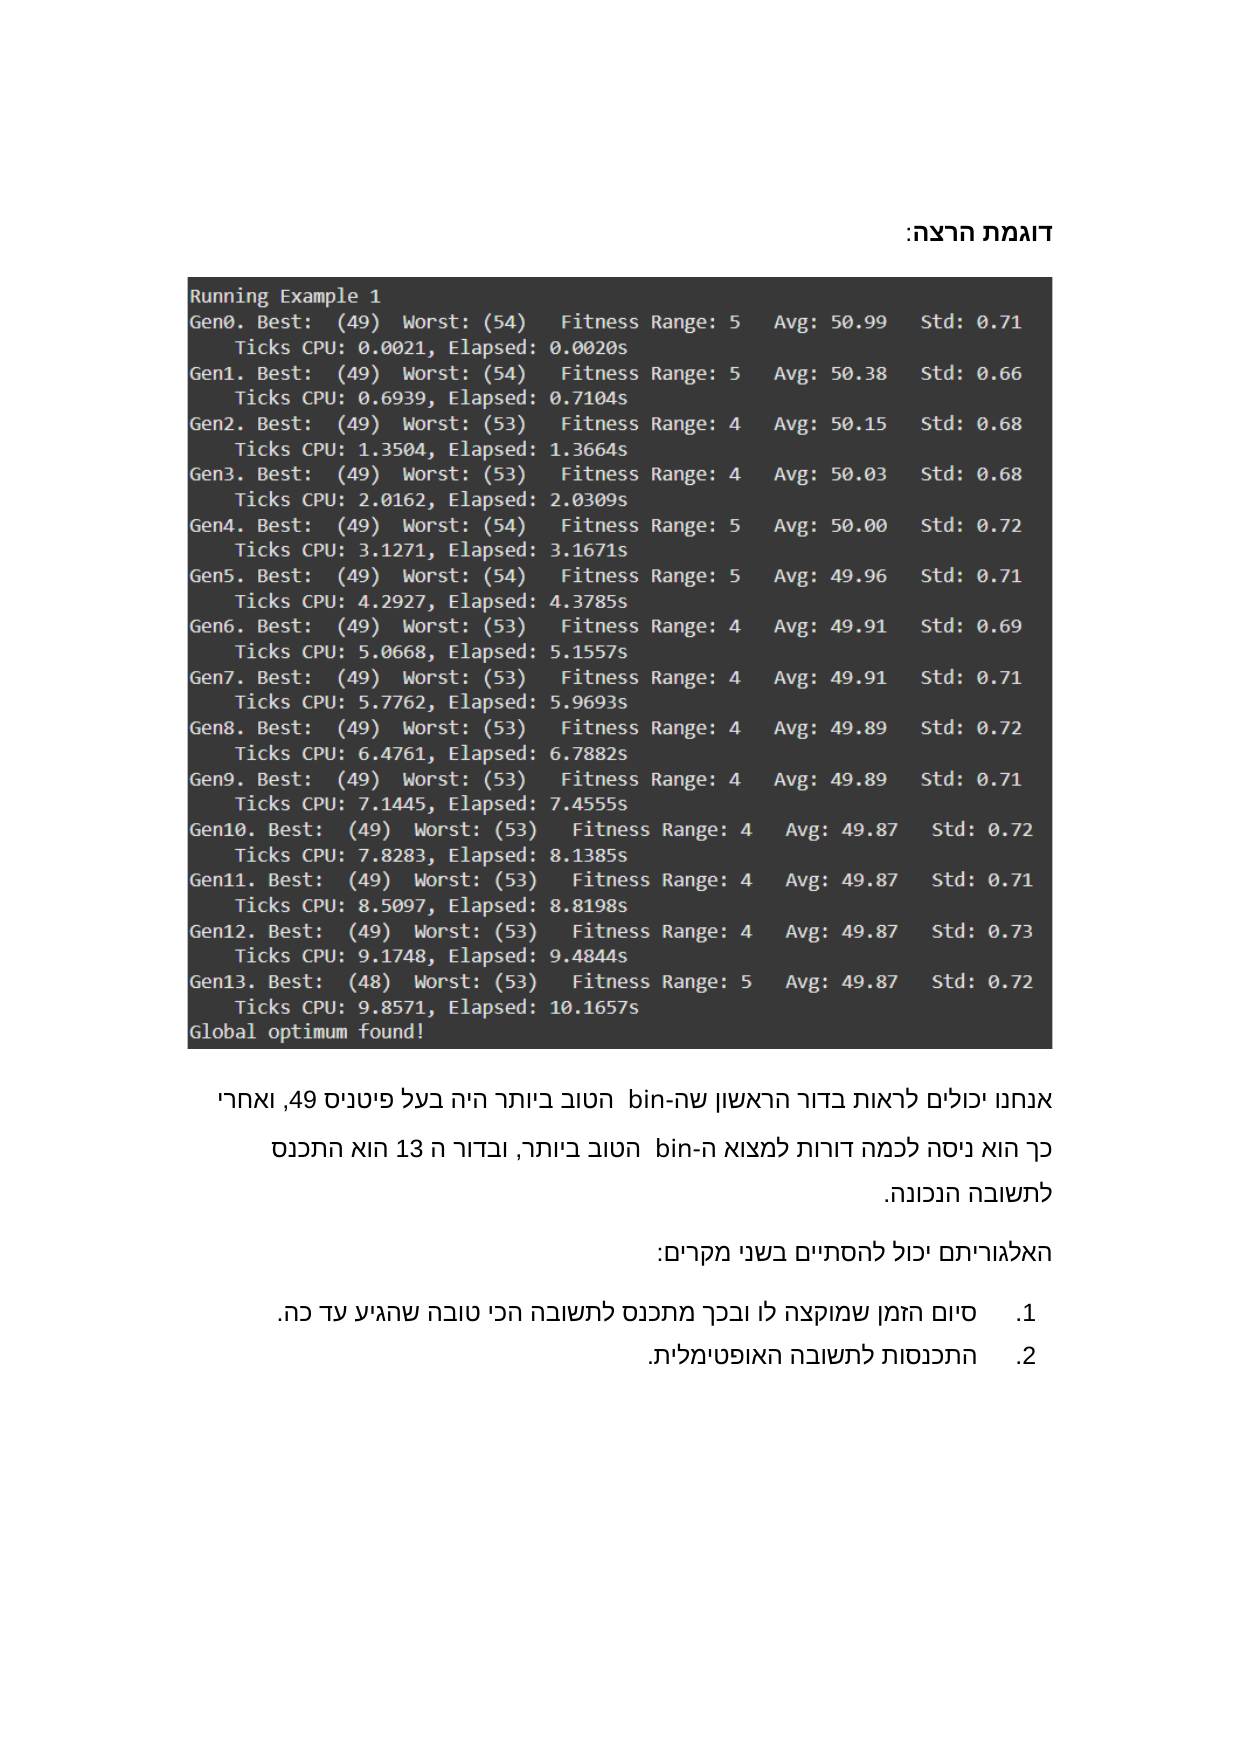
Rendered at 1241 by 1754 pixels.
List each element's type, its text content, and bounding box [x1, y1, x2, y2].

list התכנסות לתשובה האופטימלית. [187, 1341, 1015, 1370]
text האלגוריתם יכול להסתיים בשני מקרים: [187, 1238, 1053, 1267]
list סיום הזמן שמוקצה לו ובכך מתכנס לתשובה הכי טובה שהגיע עד כה. [187, 1298, 1015, 1327]
text אנחנו יכולים לראות בדור הראשון שה-bin הטוב ביותר היה בעל פיטניס 49, ואחרי כך הוא ניסה לכמה דורות למצוא ה-bin הטוב ביותר, ובדור ה 13 הוא התכנס לתשובה הנכונה. [187, 1082, 1053, 1207]
text דוגמת הרצה: [187, 218, 1053, 246]
picture [187, 277, 1053, 1049]
